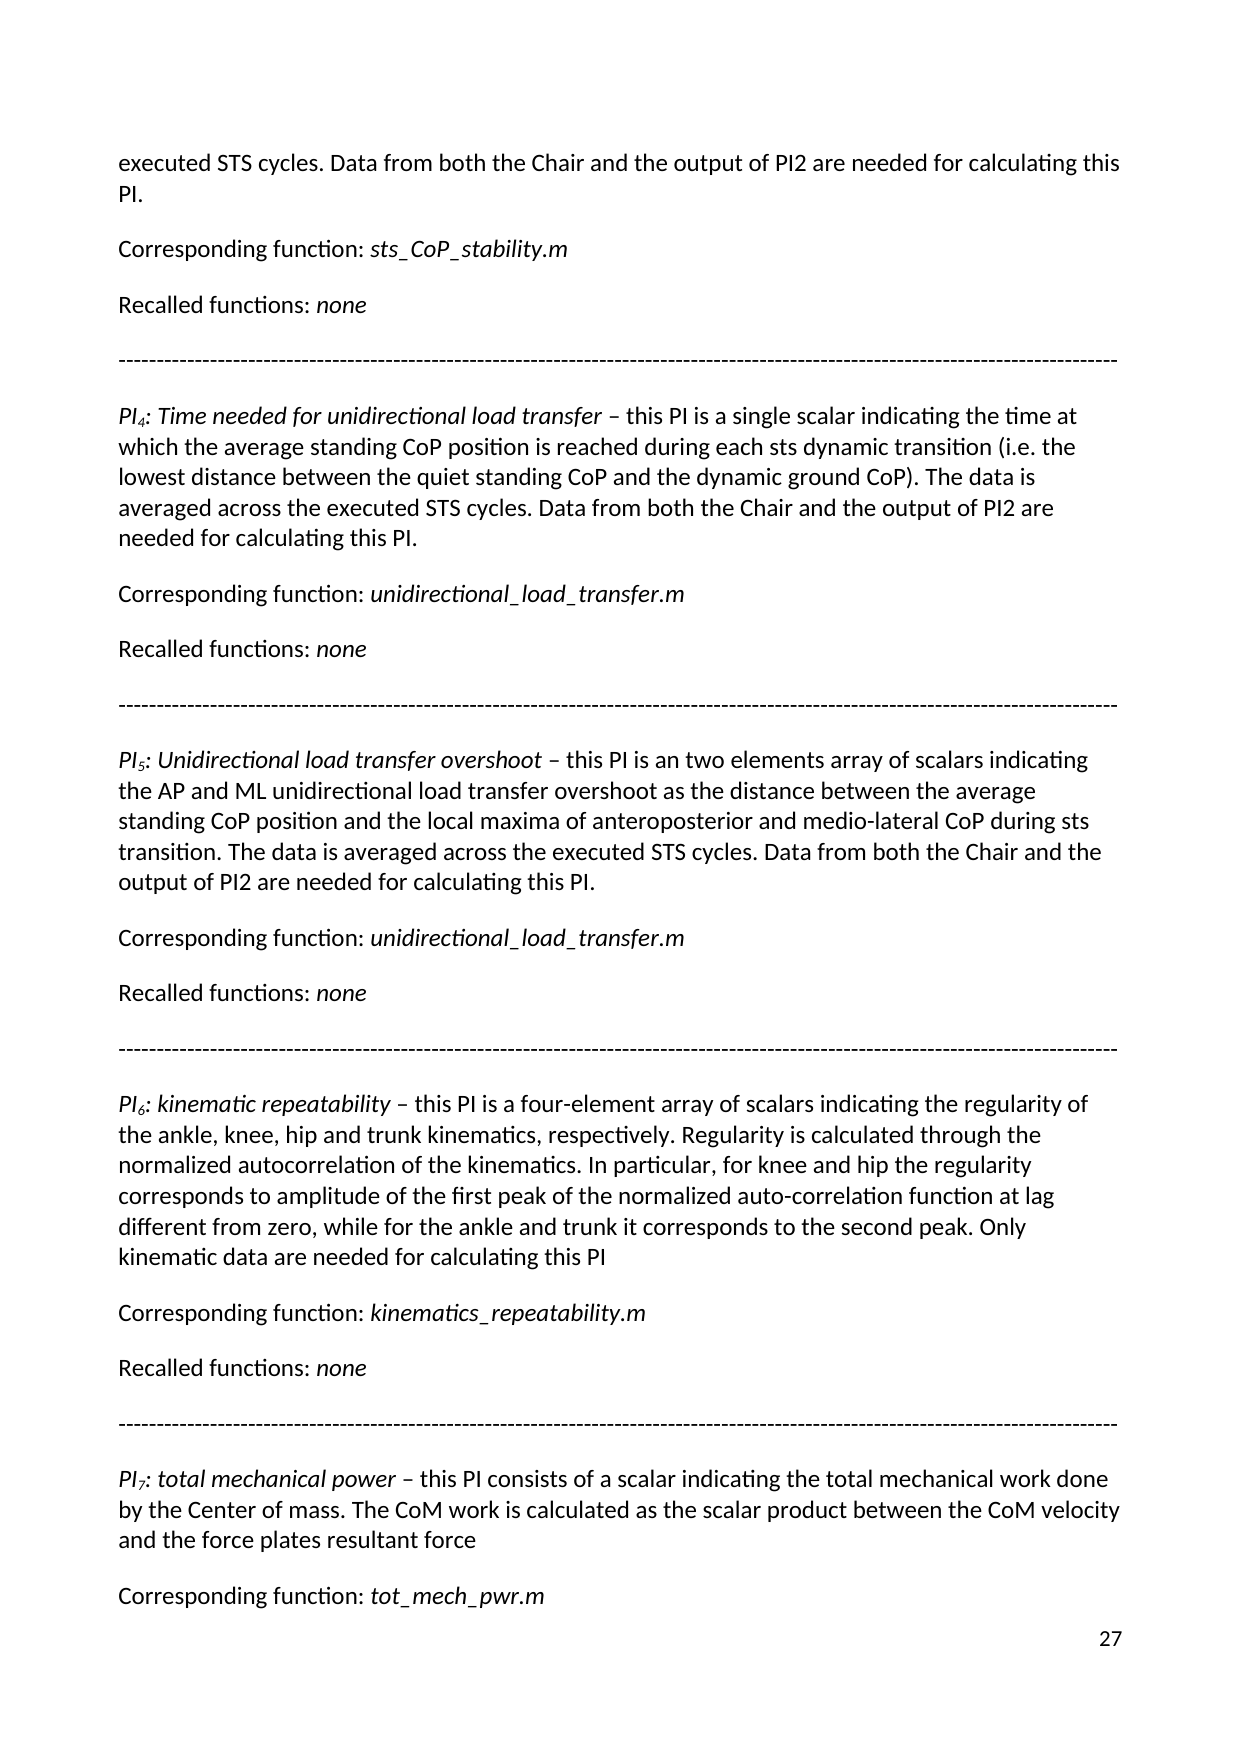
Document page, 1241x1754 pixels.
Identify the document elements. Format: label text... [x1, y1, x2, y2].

text Corresponding function: kinematics_repeatability.m [118, 1297, 1122, 1327]
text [118, 148, 1122, 209]
text ----------------------------------------------------------------------------------------------------------------------------------- [118, 345, 1122, 375]
text Corresponding function: unidirectional_load_transfer.m [118, 578, 1122, 608]
text ----------------------------------------------------------------------------------------------------------------------------------- [118, 1408, 1122, 1438]
text Recalled functions: none [118, 633, 1122, 664]
text PI4: Time needed for unidirectional load transfer – this PI is a single scalar indicating the time at which the average standing CoP position is reached during each sts dynamic transition (i.e. the lowest distance between the quiet standing CoP and the dynamic ground CoP). The data is averaged across the executed STS cycles. Data from both the Chair and the output of PI2 are needed for calculating this PI. [118, 400, 1122, 553]
text PI7: total mechanical power – this PI consists of a scalar indicating the total mechanical work done by the Center of mass. The CoM work is calculated as the scalar product between the CoM velocity and the force plates resultant force [118, 1463, 1122, 1555]
text Recalled functions: none [118, 977, 1122, 1008]
text ----------------------------------------------------------------------------------------------------------------------------------- [118, 1033, 1122, 1063]
text PI5: Unidirectional load transfer overshoot – this PI is an two elements array of scalars indicating the AP and ML unidirectional load transfer overshoot as the distance between the average standing CoP position and the local maxima of anteroposterior and medio-lateral CoP during sts transition. The data is averaged across the executed STS cycles. Data from both the Chair and the output of PI2 are needed for calculating this PI. [118, 744, 1122, 897]
text PI6: kinematic repeatability – this PI is a four-element array of scalars indicating the regularity of the ankle, knee, hip and trunk kinematics, respectively. Regularity is calculated through the normalized autocorrelation of the kinematics. In particular, for knee and hip the regularity corresponds to amplitude of the first peak of the normalized auto-correlation function at lag different from zero, while for the ankle and trunk it corresponds to the second peak. Only kinematic data are needed for calculating this PI [118, 1088, 1122, 1272]
text Recalled functions: none [118, 1352, 1122, 1383]
text Corresponding function: sts_CoP_stability.m [118, 234, 1122, 264]
text Corresponding function: unidirectional_load_transfer.m [118, 922, 1122, 952]
text ----------------------------------------------------------------------------------------------------------------------------------- [118, 689, 1122, 719]
text Corresponding function: tot_mech_pwr.m [118, 1580, 1122, 1610]
text Recalled functions: none [118, 289, 1122, 320]
